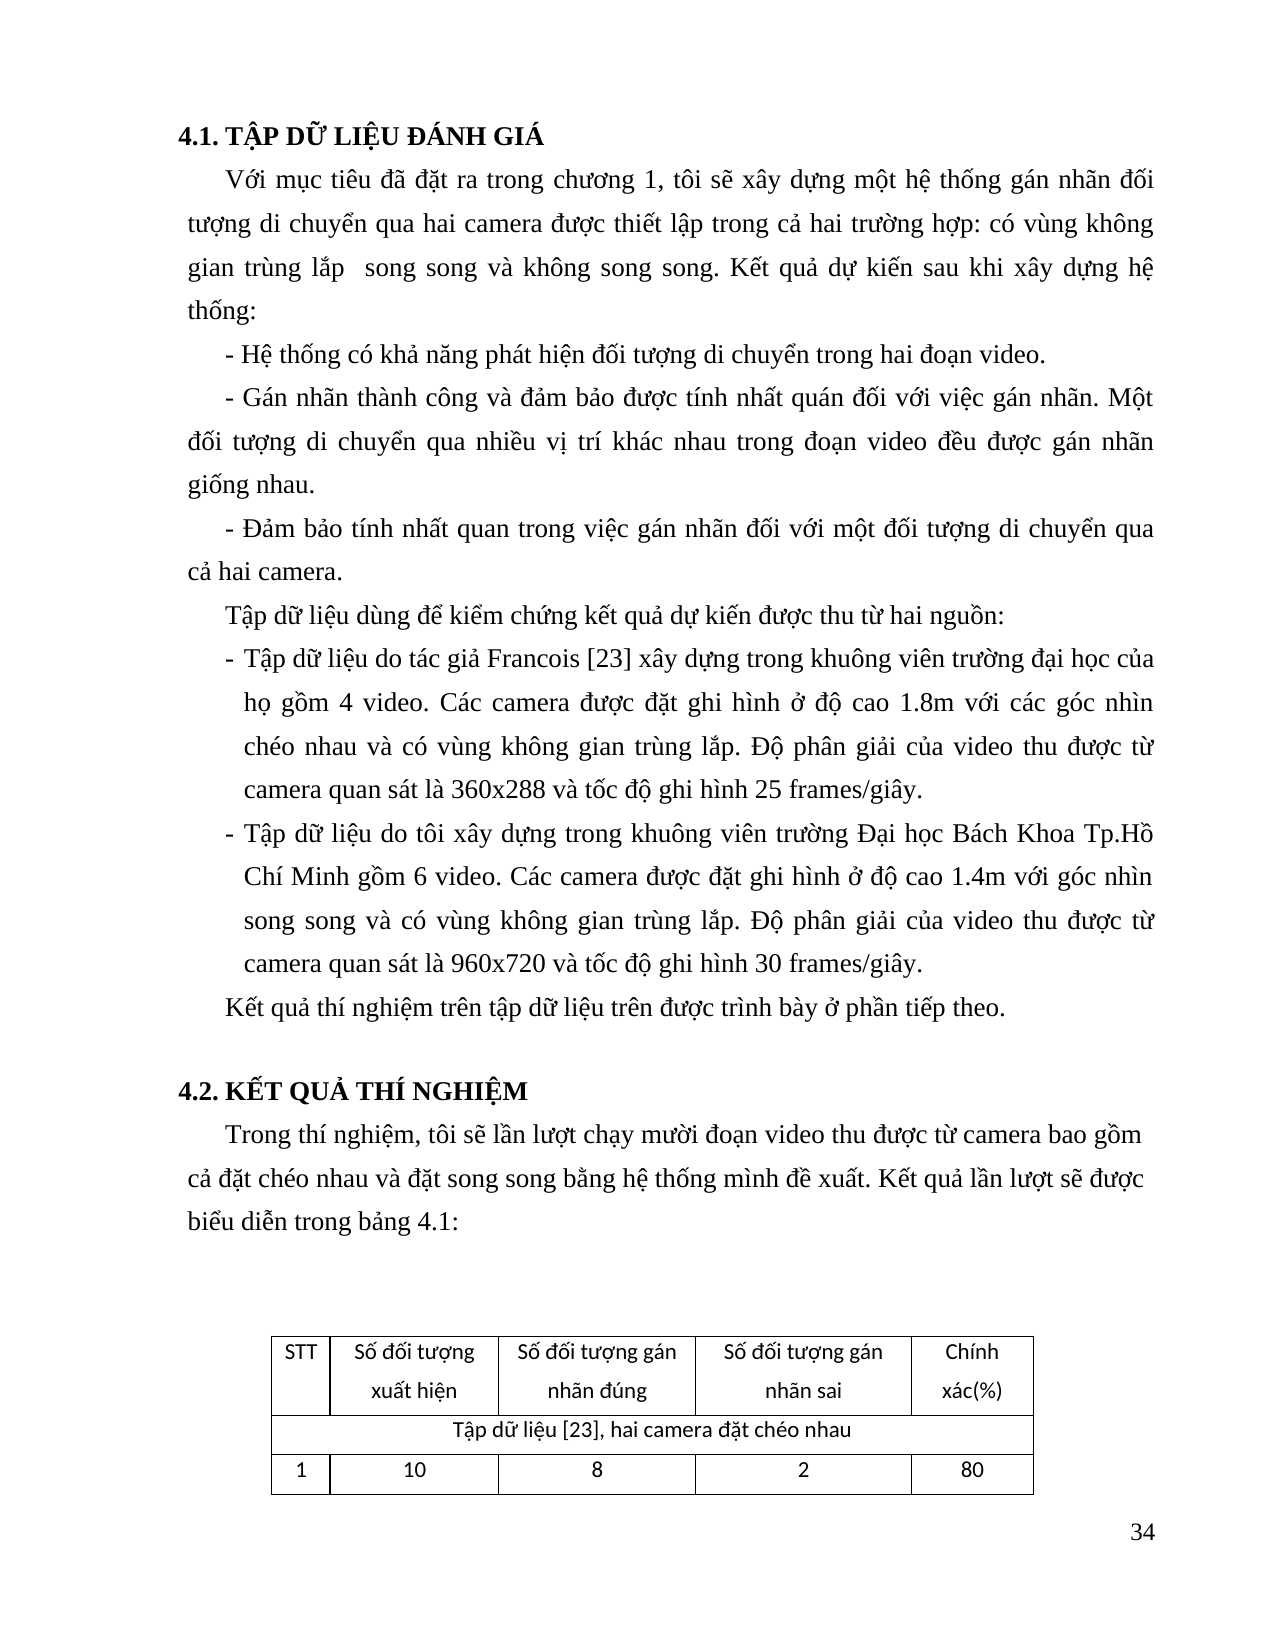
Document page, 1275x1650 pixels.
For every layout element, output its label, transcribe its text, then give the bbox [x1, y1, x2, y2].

text - Hệ thống có khả năng phát hiện đối tượng di chuyển trong hai đoạn video. [187, 338, 1155, 369]
table_cell 1 [272, 1455, 329, 1494]
table_header Số đối tượng gán nhãn sai [696, 1337, 911, 1414]
table_cell 80 [912, 1455, 1033, 1494]
table_cell Tập dữ liệu [23], hai camera đặt chéo nhau [272, 1416, 1033, 1454]
list TẬP DỮ LIỆU ĐÁNH GIÁ [178, 120, 1155, 151]
list Kết quả thí nghiệm trên tập dữ liệu trên được trình bày ở phần tiếp theo. [225, 991, 1155, 1022]
table_header Số đối tượng xuất hiện [331, 1337, 498, 1414]
text Trong thí nghiệm, tôi sẽ lần lượt chạy mười đoạn video thu được từ camera bao gồm cả đặt chéo nhau và đặt song song bằng hệ thống mình đề xuất. Kết quả lần lượt sẽ được biểu diễn trong bảng 4.1: [187, 1118, 1155, 1236]
table_header Chính xác(%) [912, 1337, 1033, 1414]
text - Đảm bảo tính nhất quan trong việc gán nhãn đối với một đối tượng di chuyển qua cả hai camera. [187, 512, 1155, 587]
table_header STT [272, 1337, 329, 1414]
text - Gán nhãn thành công và đảm bảo được tính nhất quán đối với việc gán nhãn. Một đối tượng di chuyển qua nhiều vị trí khác nhau trong đoạn video đều được gán nhãn giống nhau. [187, 381, 1155, 499]
table_header Số đối tượng gán nhãn đúng [499, 1337, 695, 1414]
list Tập dữ liệu do tác giả Francois [23] xây dựng trong khuông viên trường đại học của họ gồm 4 video. Các camera được đặt ghi hình ở độ cao 1.8m với các góc nhìn chéo nhau và có vùng không gian trùng lắp. Độ phân giải của video thu được từ camera quan sát là 360x288 và tốc độ ghi hình 25 frames/giây. [225, 642, 1155, 804]
table_cell 2 [696, 1455, 911, 1494]
list KẾT QUẢ THÍ NGHIỆM [178, 1074, 1155, 1106]
text Tập dữ liệu dùng để kiểm chứng kết quả dự kiến được thu từ hai nguồn: [187, 599, 1155, 630]
list Tập dữ liệu do tôi xây dựng trong khuông viên trường Đại học Bách Khoa Tp.Hồ Chí Minh gồm 6 video. Các camera được đặt ghi hình ở độ cao 1.4m với góc nhìn song song và có vùng không gian trùng lắp. Độ phân giải của video thu được từ camera quan sát là 960x720 và tốc độ ghi hình 30 frames/giây. [225, 817, 1155, 978]
text Với mục tiêu đã đặt ra trong chương 1, tôi sẽ xây dựng một hệ thống gán nhãn đối tượng di chuyển qua hai camera được thiết lập trong cả hai trường hợp: có vùng không gian trùng lắp song song và không song song. Kết quả dự kiến sau khi xây dựng hệ thống: [187, 163, 1155, 325]
table_cell 8 [499, 1455, 695, 1494]
table_cell 10 [331, 1455, 498, 1494]
